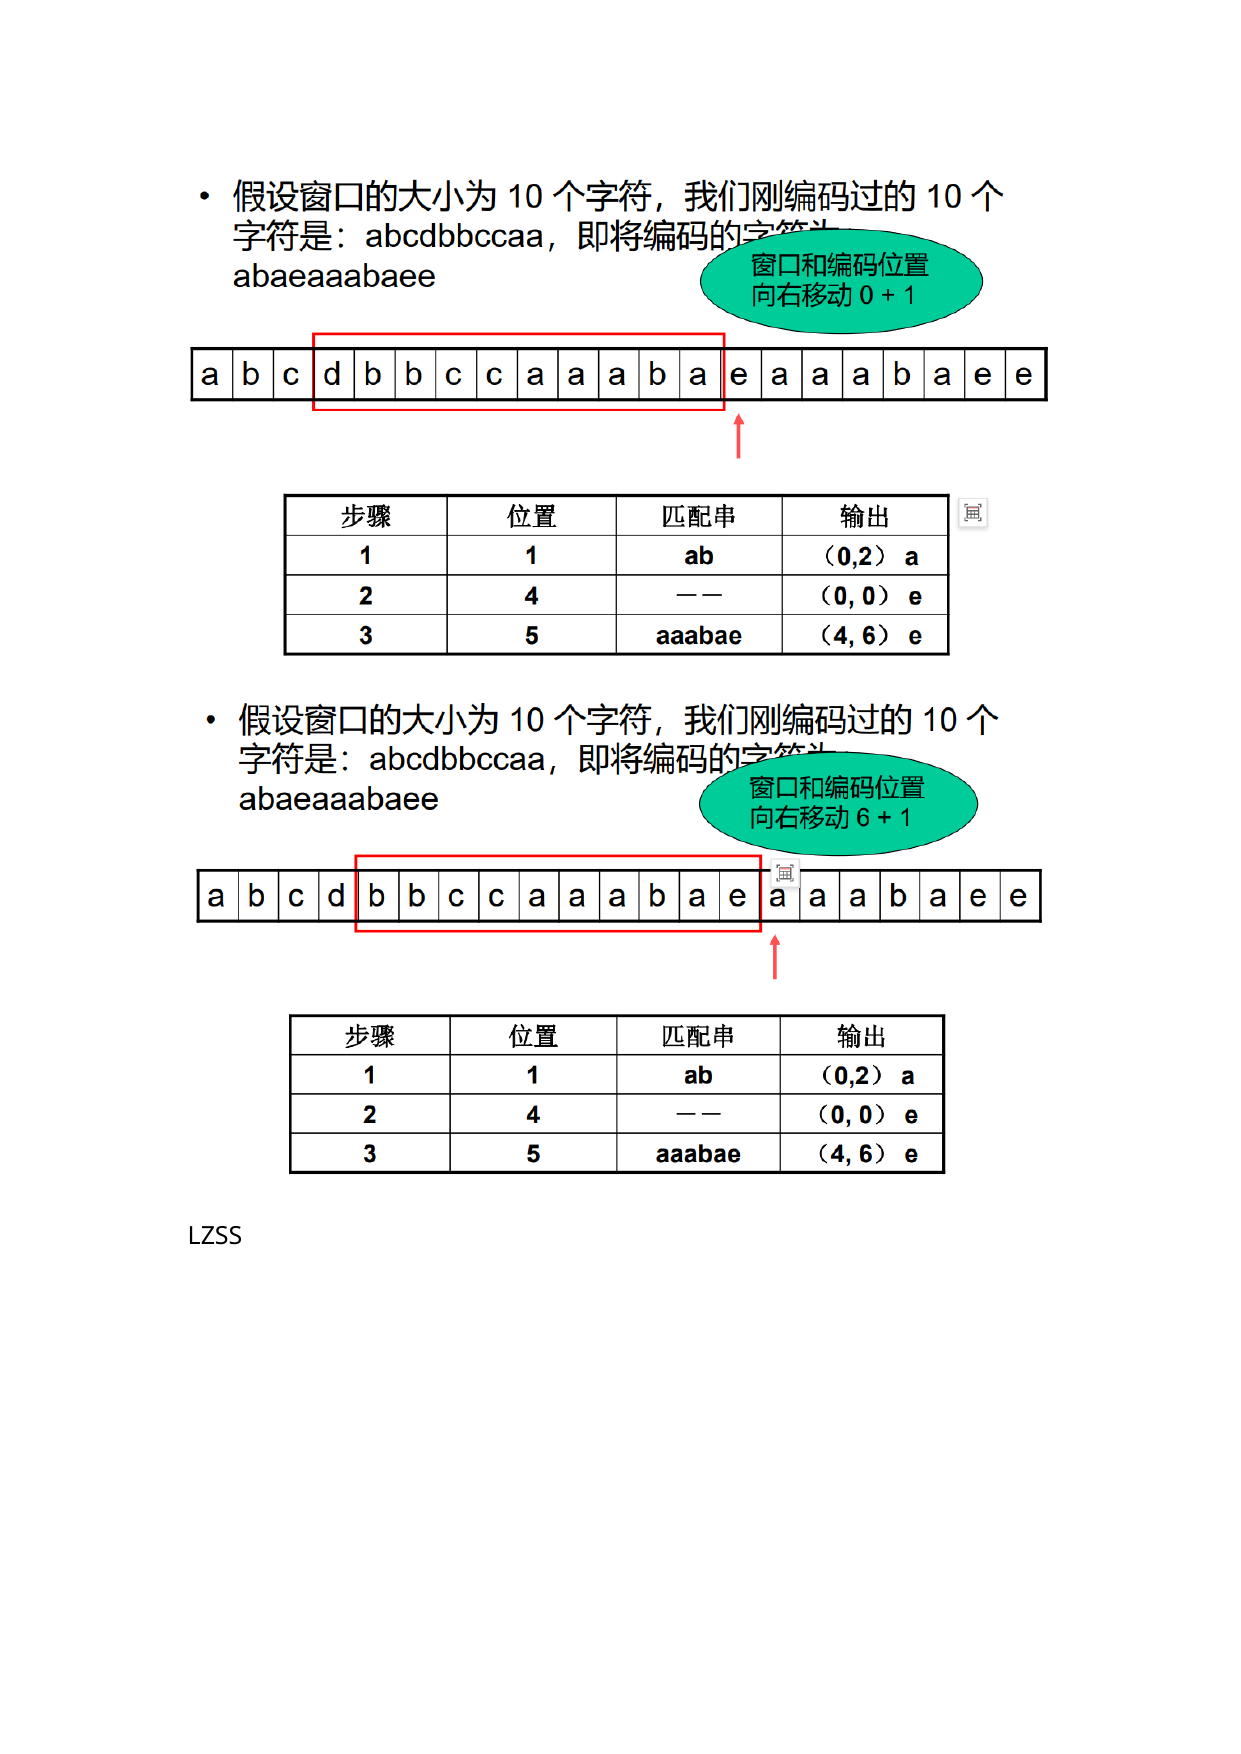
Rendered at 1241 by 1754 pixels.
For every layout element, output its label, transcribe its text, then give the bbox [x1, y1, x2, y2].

text LZSS [187, 1202, 1053, 1267]
picture [187, 682, 1052, 1196]
picture [187, 162, 1053, 679]
